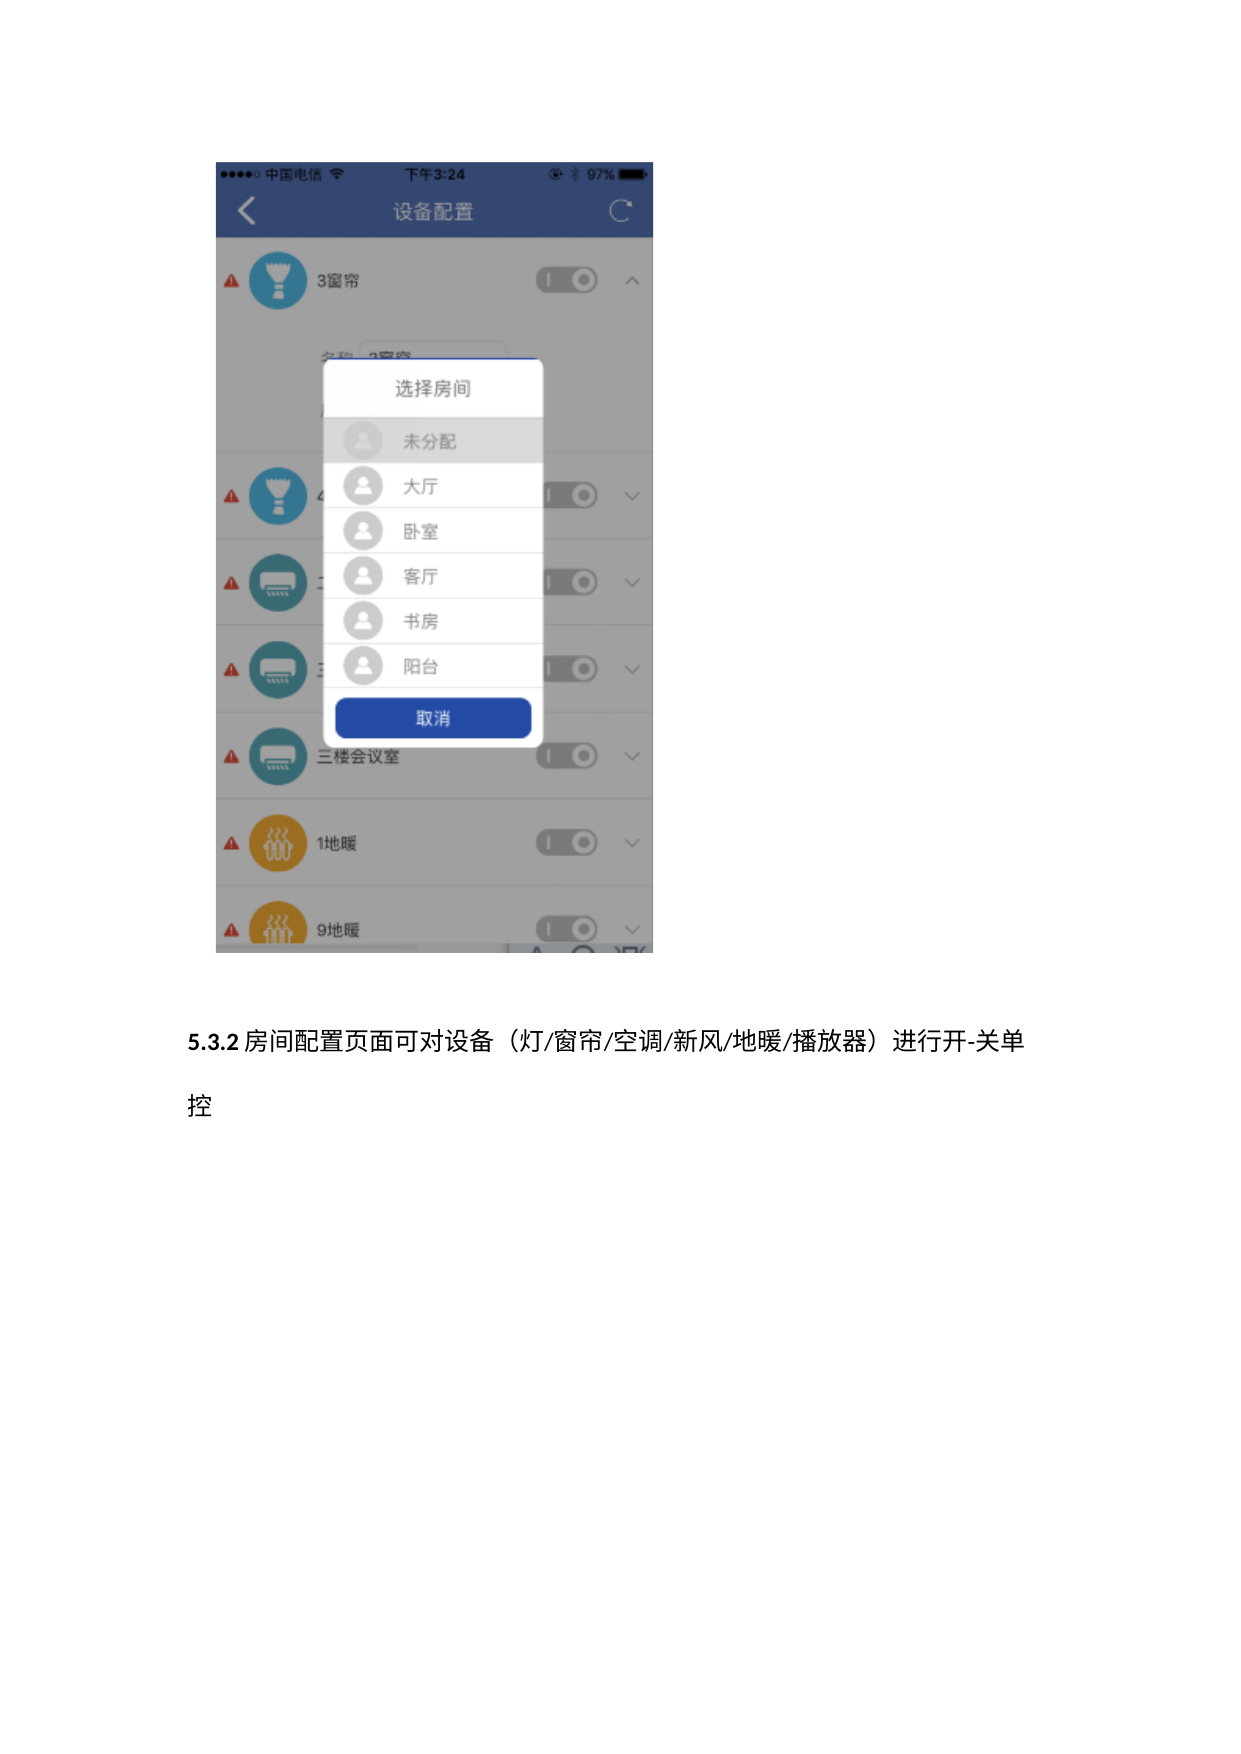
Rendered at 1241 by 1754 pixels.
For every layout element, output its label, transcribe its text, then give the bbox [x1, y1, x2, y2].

list 5.3.2房间配置页面可对设备（灯/窗帘/空调/新风/地暖/播放器）进行开-关单控 [187, 1007, 1028, 1137]
picture [215, 162, 654, 953]
